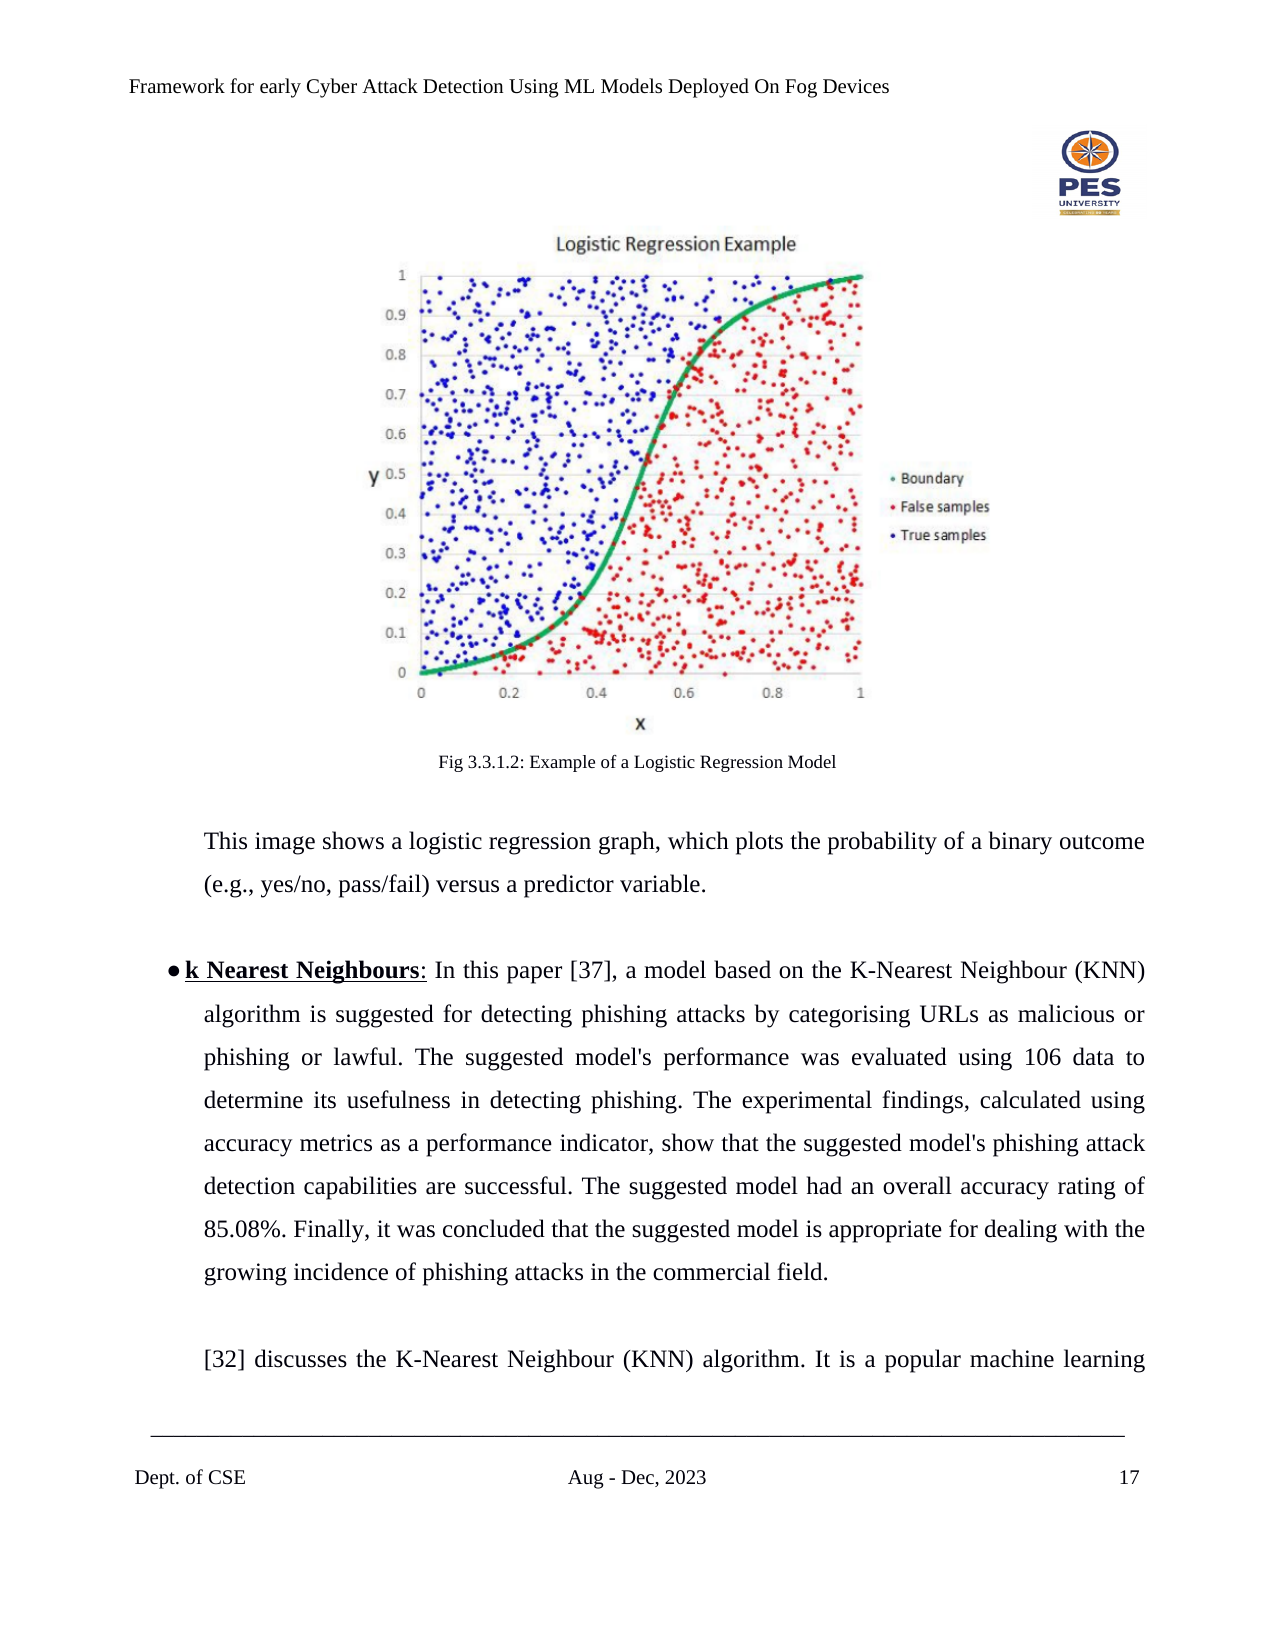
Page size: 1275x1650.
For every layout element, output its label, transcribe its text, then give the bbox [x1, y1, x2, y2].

picture [1032, 124, 1147, 219]
text Fig 3.3.1.2: Example of a Logistic Regression Model [128, 751, 1146, 772]
text This image shows a logistic regression graph, which plots the probability of a binary outcome (e.g., yes/no, pass/fail) versus a predictor variable. [203, 826, 1146, 898]
picture [356, 218, 994, 738]
